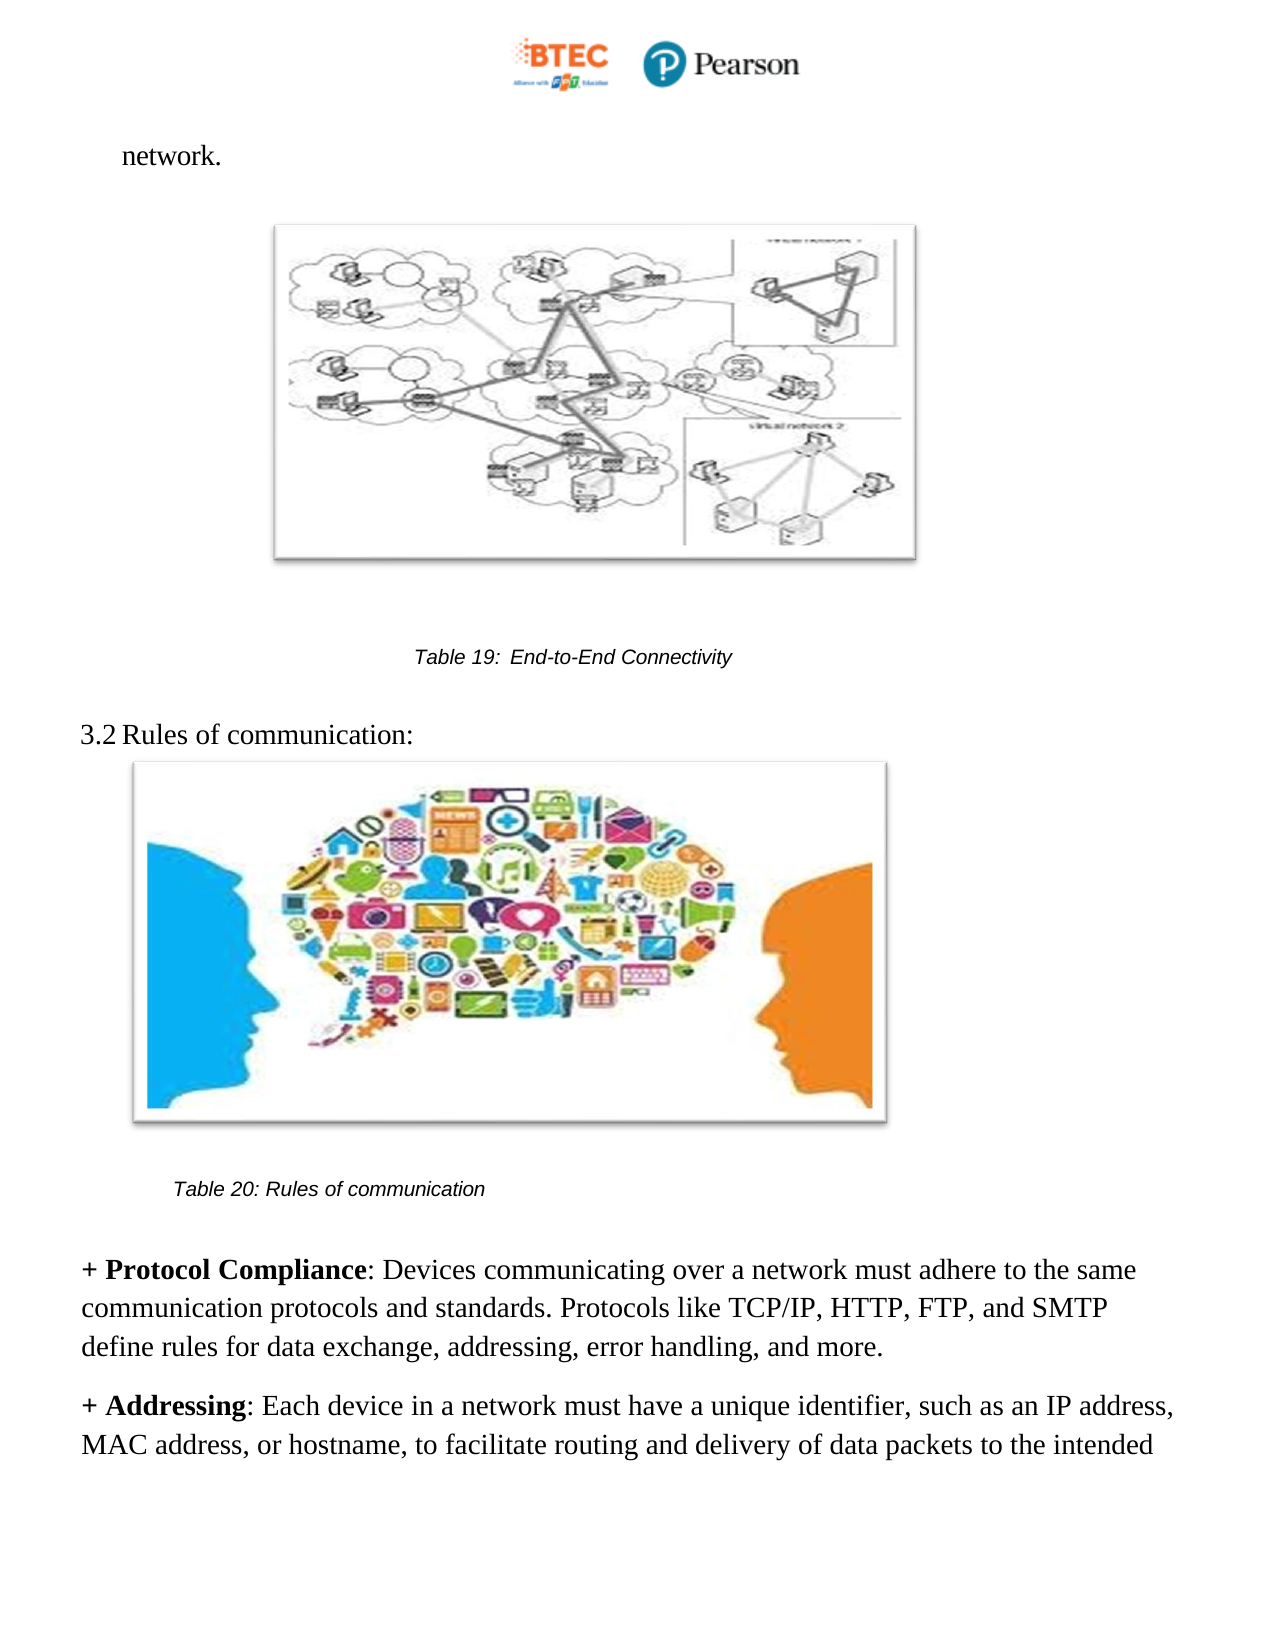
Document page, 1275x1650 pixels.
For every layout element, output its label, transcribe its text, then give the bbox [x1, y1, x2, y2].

text + Addressing: Each device in a network must have a unique identifier, such as an IP address, MAC address, or hostname, to facilitate routing and delivery of data packets to the intended [81, 1388, 1185, 1460]
text Table 20: Rules of communication [173, 1176, 1244, 1200]
list Rules of communication: [80, 717, 1244, 751]
picture [267, 220, 923, 570]
picture [502, 32, 816, 102]
picture [125, 757, 894, 1133]
text + Protocol Compliance: Devices communicating over a network must adhere to the same communication protocols and standards. Protocols like TCP/IP, HTTP, FTP, and SMTP define rules for data exchange, addressing, error handling, and more. [81, 1252, 1148, 1362]
text Table 19: End-to-End Connectivity [413, 645, 1244, 669]
text network. [122, 138, 223, 171]
